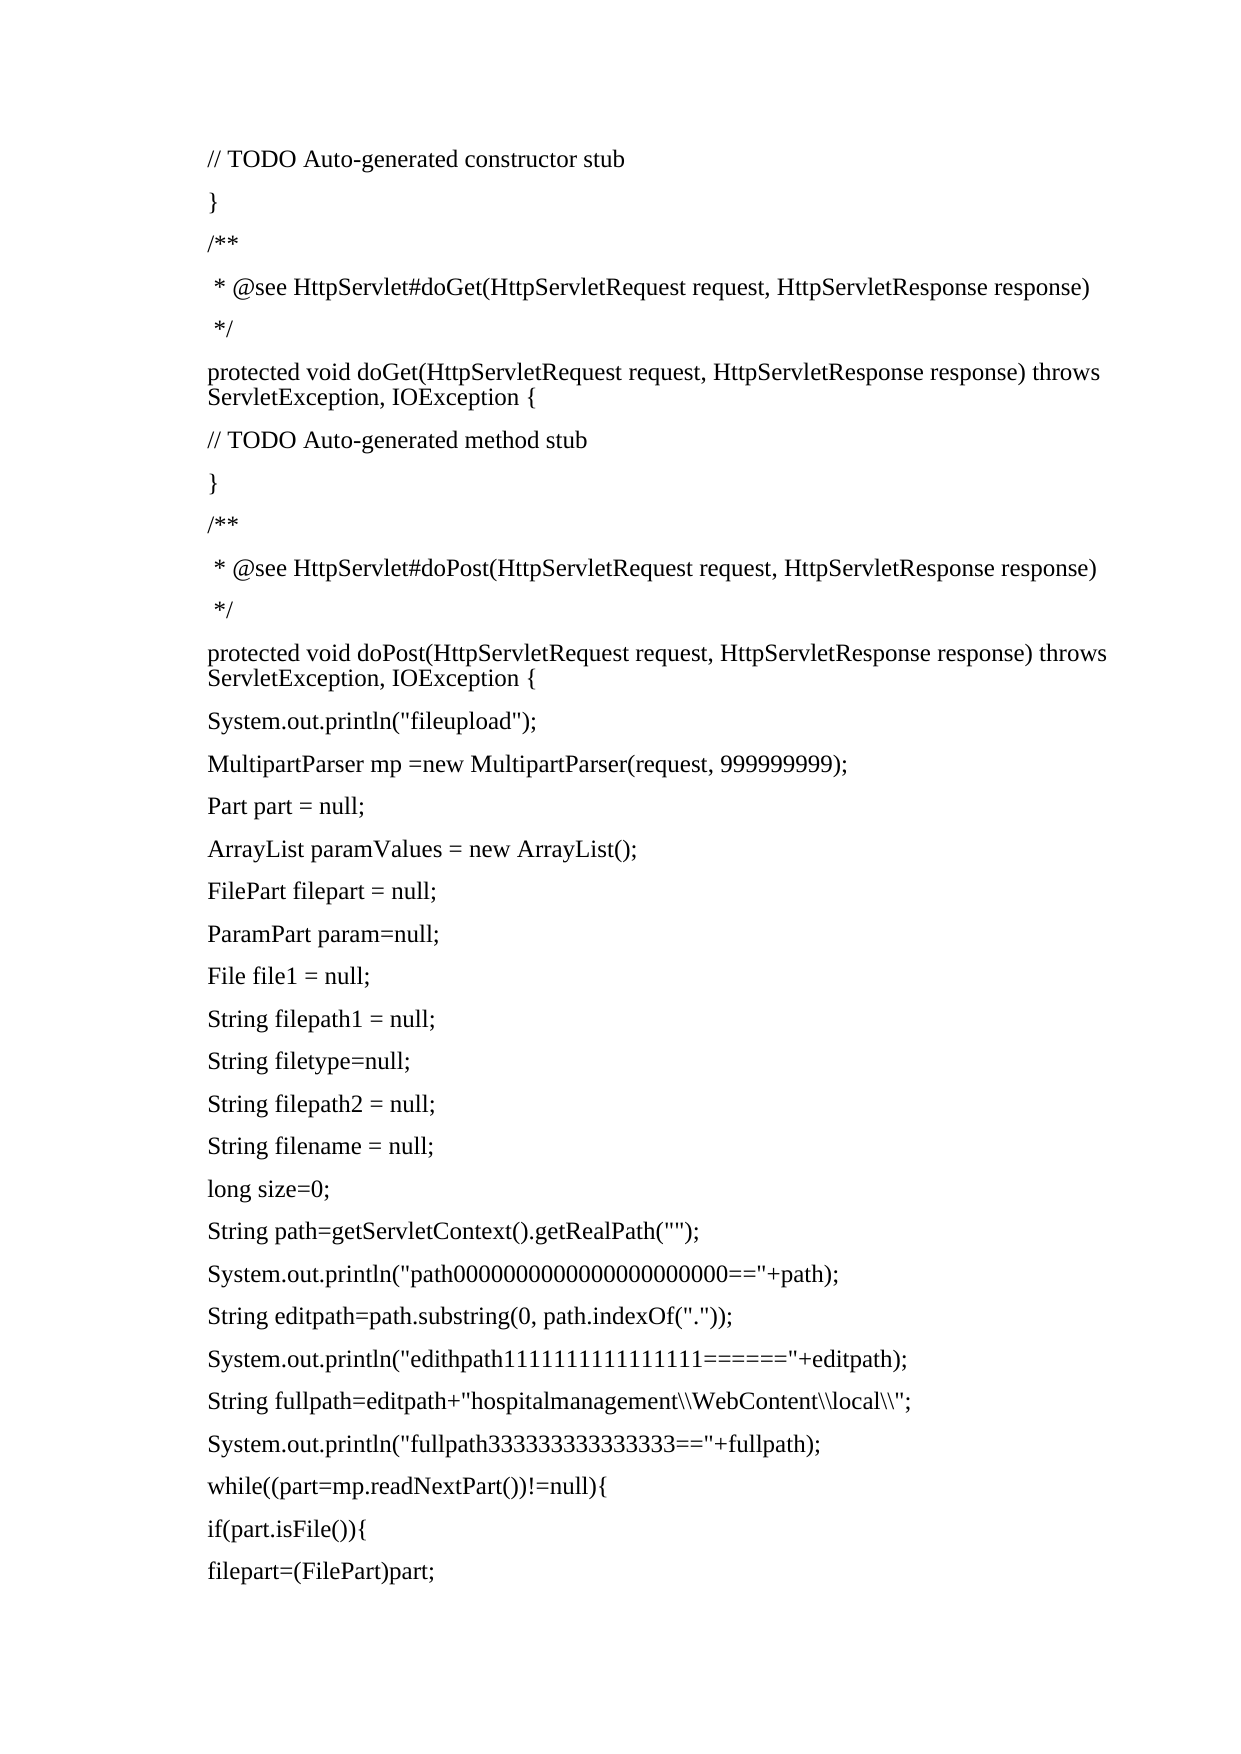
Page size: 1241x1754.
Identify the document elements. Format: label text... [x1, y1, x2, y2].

text long size=0; [207, 1176, 1122, 1202]
text while((part=mp.readNextPart())!=null){ [207, 1474, 1122, 1500]
text protected void doGet(HttpServletRequest request, HttpServletResponse response) throws ServletException, IOException { [207, 359, 1122, 411]
text System.out.println("fullpath333333333333333=="+fullpath); [207, 1431, 1122, 1457]
text protected void doPost(HttpServletRequest request, HttpServletResponse response) throws ServletException, IOException { [207, 640, 1122, 692]
text /** [207, 513, 1122, 539]
text System.out.println("edithpath1111111111111111======"+editpath); [207, 1346, 1122, 1372]
text * @see HttpServlet#doPost(HttpServletRequest request, HttpServletResponse response) [207, 555, 1122, 581]
text String path=getServletContext().getRealPath(""); [207, 1219, 1122, 1245]
text * @see HttpServlet#doGet(HttpServletRequest request, HttpServletResponse response) [207, 274, 1122, 300]
text FilePart filepart = null; [207, 879, 1122, 905]
text } [207, 470, 1122, 496]
text String editpath=path.substring(0, path.indexOf(".")); [207, 1304, 1122, 1330]
text ParamPart param=null; [207, 921, 1122, 947]
text String fullpath=editpath+"hospitalmanagement\\WebContent\\local\\"; [207, 1389, 1122, 1415]
text MultipartParser mp =new MultipartParser(request, 999999999); [207, 751, 1122, 777]
text String filename = null; [207, 1134, 1122, 1160]
text */ [207, 317, 1122, 343]
text String filepath2 = null; [207, 1091, 1122, 1117]
text filepart=(FilePart)part; [207, 1559, 1122, 1585]
text String filepath1 = null; [207, 1006, 1122, 1032]
text } [207, 189, 1122, 215]
text ArrayList paramValues = new ArrayList(); [207, 836, 1122, 862]
text String filetype=null; [207, 1049, 1122, 1075]
text System.out.println("path0000000000000000000000=="+path); [207, 1261, 1122, 1287]
text // TODO Auto-generated constructor stub [207, 147, 1122, 173]
text File file1 = null; [207, 964, 1122, 990]
text System.out.println("fileupload"); [207, 709, 1122, 735]
text // TODO Auto-generated method stub [207, 428, 1122, 454]
text if(part.isFile()){ [207, 1516, 1122, 1542]
text /** [207, 232, 1122, 258]
text */ [207, 598, 1122, 624]
text Part part = null; [207, 794, 1122, 820]
